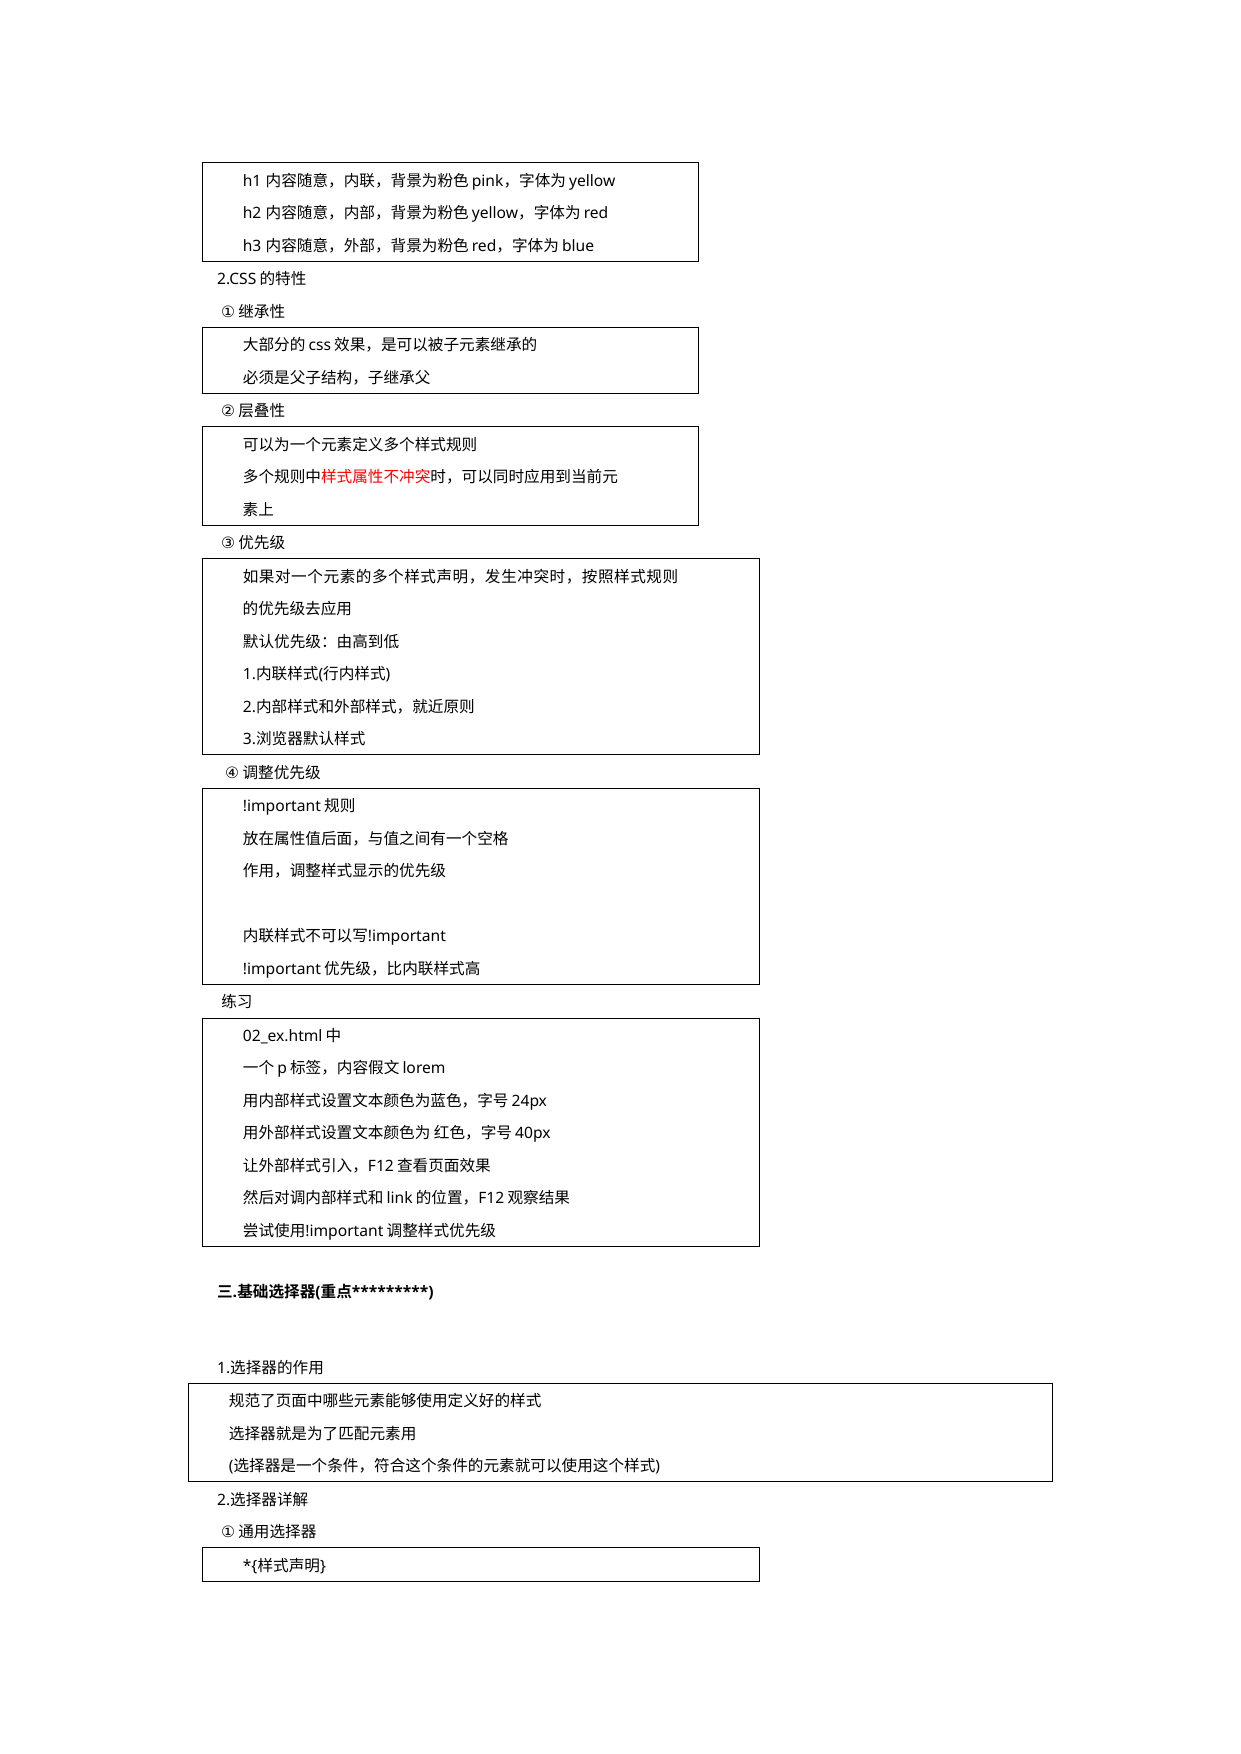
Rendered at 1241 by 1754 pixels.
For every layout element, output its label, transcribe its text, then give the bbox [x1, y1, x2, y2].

text 练习 [217, 985, 983, 1017]
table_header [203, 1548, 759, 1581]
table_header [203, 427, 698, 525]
text 2.选择器详解 [217, 1482, 983, 1515]
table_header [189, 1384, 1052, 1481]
text 1.选择器的作用 [217, 1350, 983, 1383]
text ④调整优先级 [217, 755, 983, 788]
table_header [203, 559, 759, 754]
text ③优先级 [217, 526, 983, 558]
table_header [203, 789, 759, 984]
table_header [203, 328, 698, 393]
text ①继承性 [217, 294, 983, 327]
text ①通用选择器 [217, 1515, 983, 1547]
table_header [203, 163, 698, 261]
subtitle 三.基础选择器(重点*********) [217, 1274, 983, 1307]
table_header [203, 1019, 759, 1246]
text ②层叠性 [217, 394, 983, 426]
text 2.CSS的特性 [217, 262, 983, 294]
